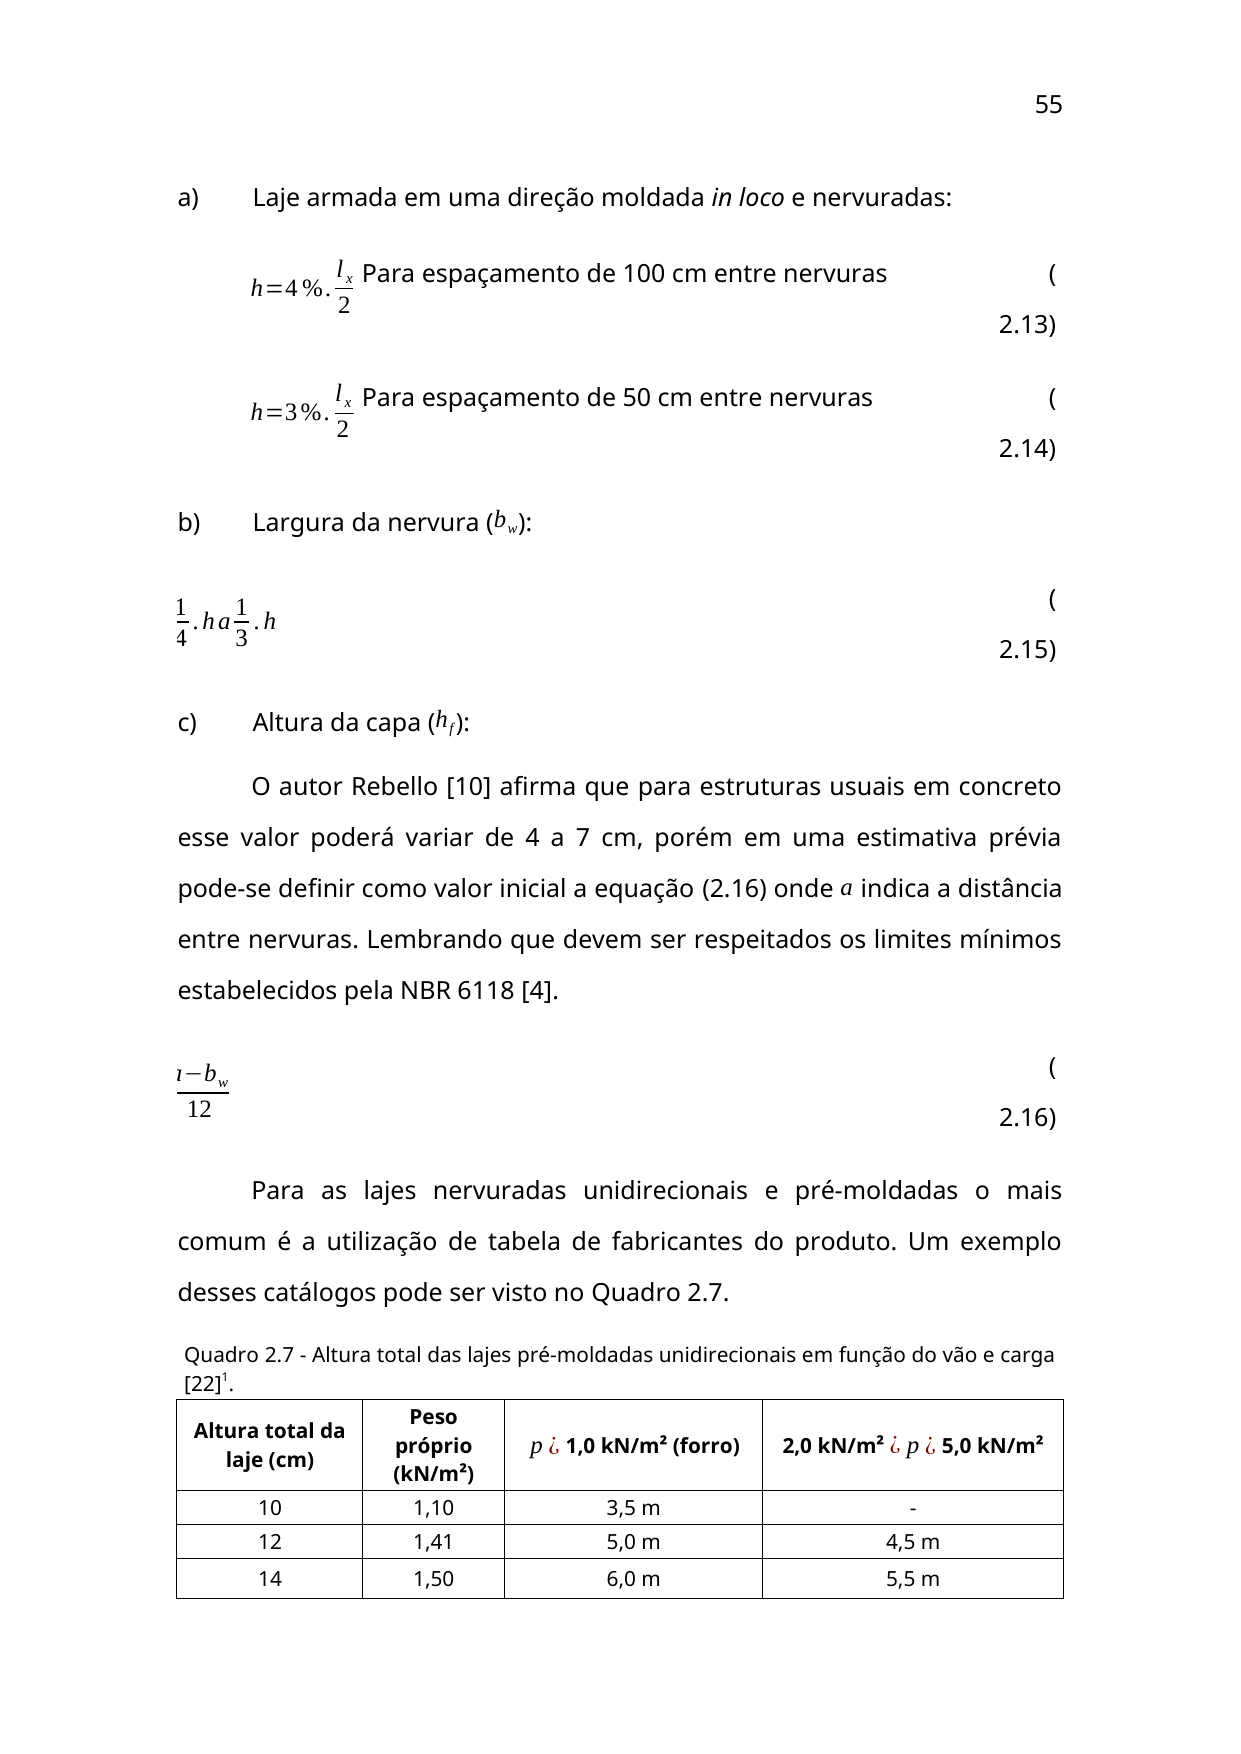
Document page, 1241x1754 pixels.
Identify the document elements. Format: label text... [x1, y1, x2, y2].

table_cell 4,5 m [763, 1525, 1063, 1558]
text Para as lajes nervuradas unidirecionais e pré-moldadas o mais comum é a utilização de tabela de fabricantes do produto. Um exemplo desses catálogos pode ser visto no Quadro 2.7. [177, 1173, 1063, 1309]
table_header Para espaçamento de 100 cm entre nervuras [354, 243, 910, 367]
table_cell 3,5 m [505, 1491, 762, 1523]
list Laje armada em uma direção moldada in loco e nervuradas: [177, 179, 1063, 213]
table_cell Para espaçamento de 50 cm entre nervuras [354, 367, 910, 492]
table_cell 5,0 m [505, 1525, 762, 1558]
table_header [177, 1036, 910, 1160]
table_cell 1,41 [363, 1525, 504, 1558]
table_cell Peso próprio (kN/m²) [363, 1400, 504, 1490]
table_cell - [763, 1491, 1063, 1523]
table_cell 1,10 [363, 1491, 504, 1523]
table_cell 2,0 kN/m² 5,0 kN/m² [763, 1400, 1063, 1490]
table_cell 1,0 kN/m² (forro) [505, 1400, 762, 1490]
table_header (2.16) [910, 1036, 1063, 1160]
table_cell 6,0 m [505, 1559, 762, 1597]
table_cell 14 [177, 1559, 362, 1597]
table_cell Altura total da laje (cm) [177, 1400, 362, 1490]
table_cell (2.14) [910, 367, 1063, 492]
list Altura da capa (): [177, 704, 1063, 739]
table_header [184, 243, 354, 367]
table_header Quadro 2.7 - Altura total das lajes pré-moldadas unidirecionais em função do vão e carga [22]1. [177, 1338, 1063, 1399]
table_header [177, 568, 910, 692]
table_header (2.15) [910, 568, 1063, 692]
table_cell 10 [177, 1491, 362, 1523]
table_header (2.13) [910, 243, 1063, 367]
list Largura da nervura (): [177, 504, 1063, 538]
table_cell 12 [177, 1525, 362, 1558]
table_cell [184, 367, 354, 492]
table_cell 1,50 [363, 1559, 504, 1597]
text O autor Rebello [10] afirma que para estruturas usuais em concreto esse valor poderá variar de 4 a 7 cm, porém em uma estimativa prévia pode-se definir como valor inicial a equação (2.16) onde indica a distância entre nervuras. Lembrando que devem ser respeitados os limites mínimos estabelecidos pela NBR 6118 [4]. [177, 768, 1063, 1006]
table_cell 5,5 m [763, 1559, 1063, 1597]
